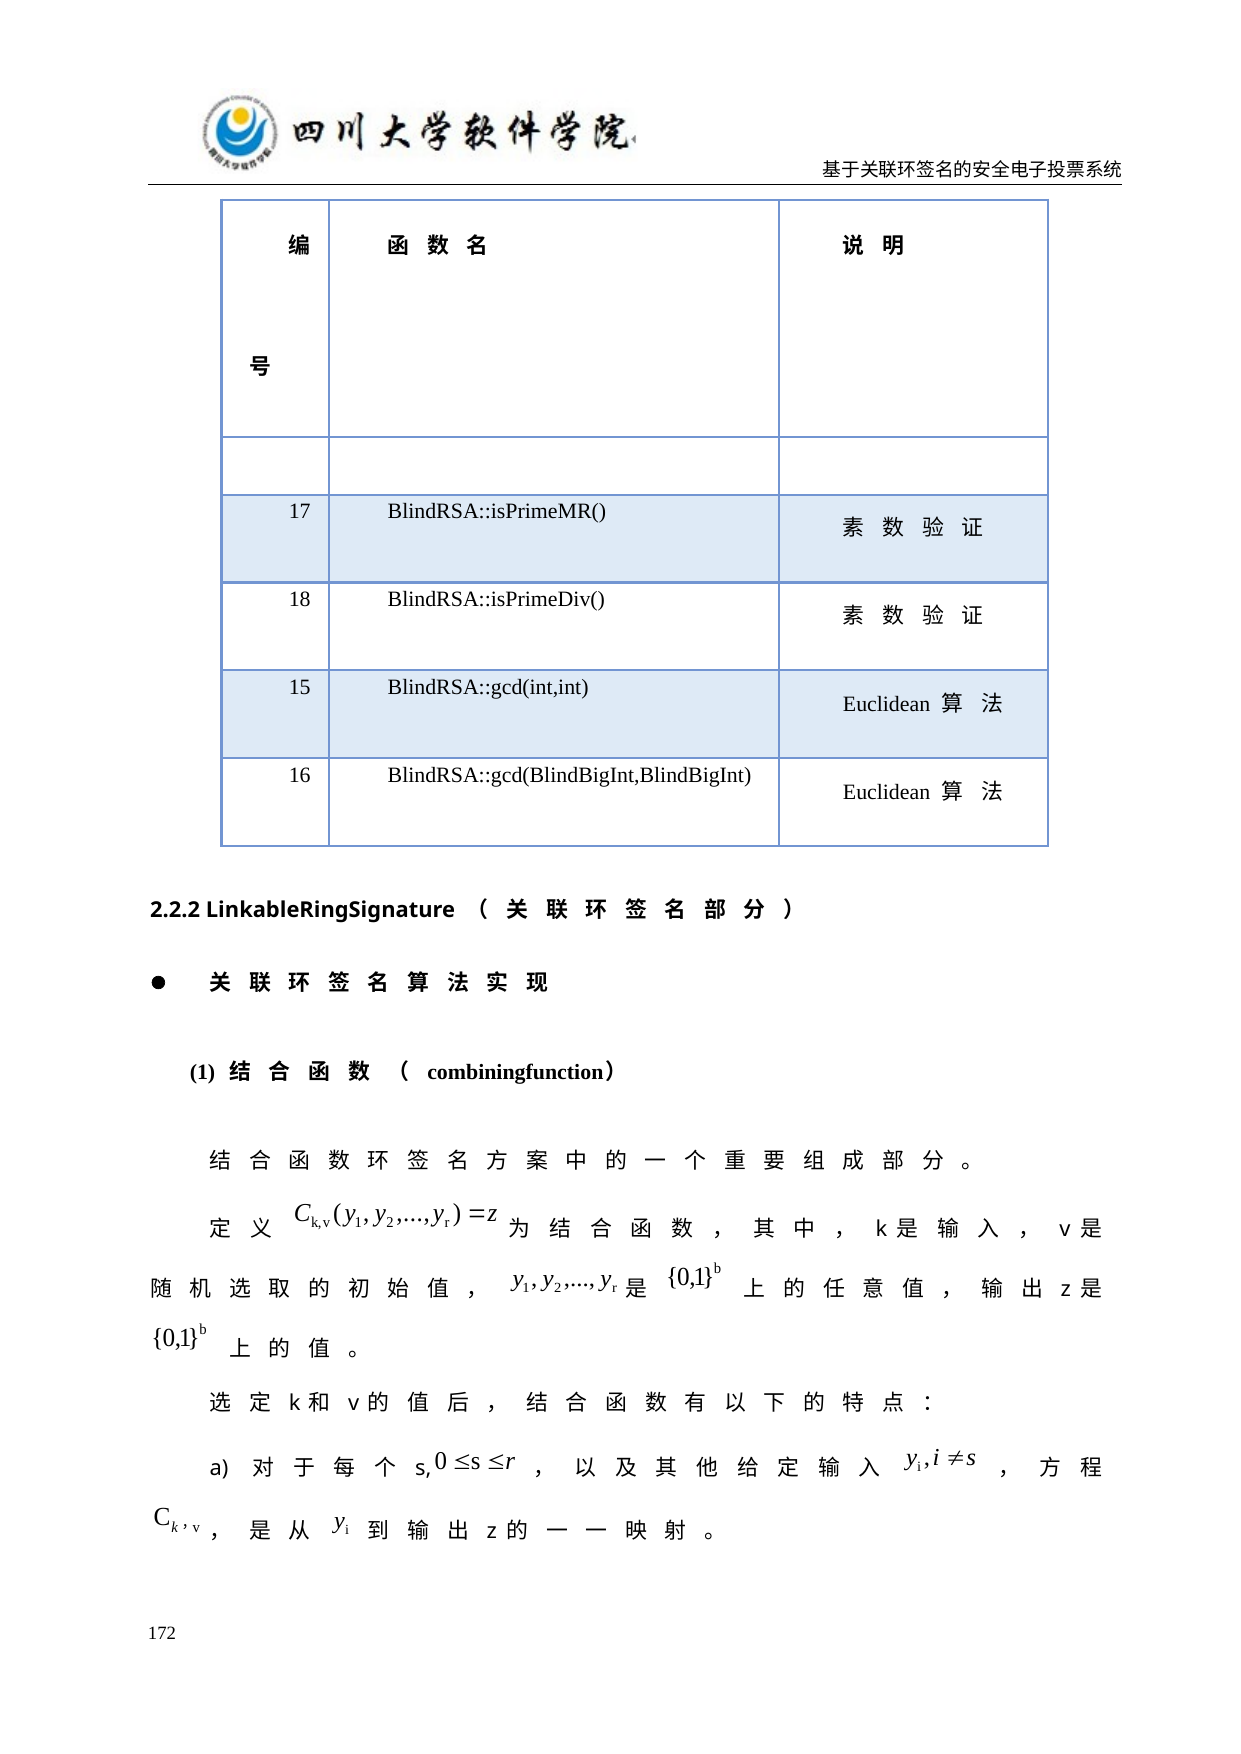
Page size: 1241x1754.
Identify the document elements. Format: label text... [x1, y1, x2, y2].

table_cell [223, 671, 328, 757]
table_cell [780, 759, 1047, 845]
list 关联环签名算法实现 [150, 950, 1120, 1011]
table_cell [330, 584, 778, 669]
text (1) 结合函数（combiningfunction） [150, 1039, 1120, 1100]
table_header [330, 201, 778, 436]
text 结合函数环签名方案中的一个重要组成部分。 [150, 1128, 1120, 1189]
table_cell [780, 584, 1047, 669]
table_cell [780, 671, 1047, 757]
text 2.2.2 LinkableRingSignature（关联环签名部分） [150, 877, 1120, 938]
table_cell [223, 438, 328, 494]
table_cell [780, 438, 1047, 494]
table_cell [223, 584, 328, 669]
text 定义为结合函数，其中，k是输入，v是随机选取的初始值，是上的任意值，输出z是上的值。 [150, 1189, 1120, 1371]
text a) 对于每个s,，以及其他给定输入，方程，是从到输出z的一一映射。 [150, 1431, 1120, 1553]
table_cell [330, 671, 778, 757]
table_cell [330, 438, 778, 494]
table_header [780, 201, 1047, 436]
text 选定k和v的值后，结合函数有以下的特点： [150, 1371, 1120, 1431]
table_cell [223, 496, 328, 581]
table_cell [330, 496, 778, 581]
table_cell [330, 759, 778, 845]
picture [197, 88, 639, 177]
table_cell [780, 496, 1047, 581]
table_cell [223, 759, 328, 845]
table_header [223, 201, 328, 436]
